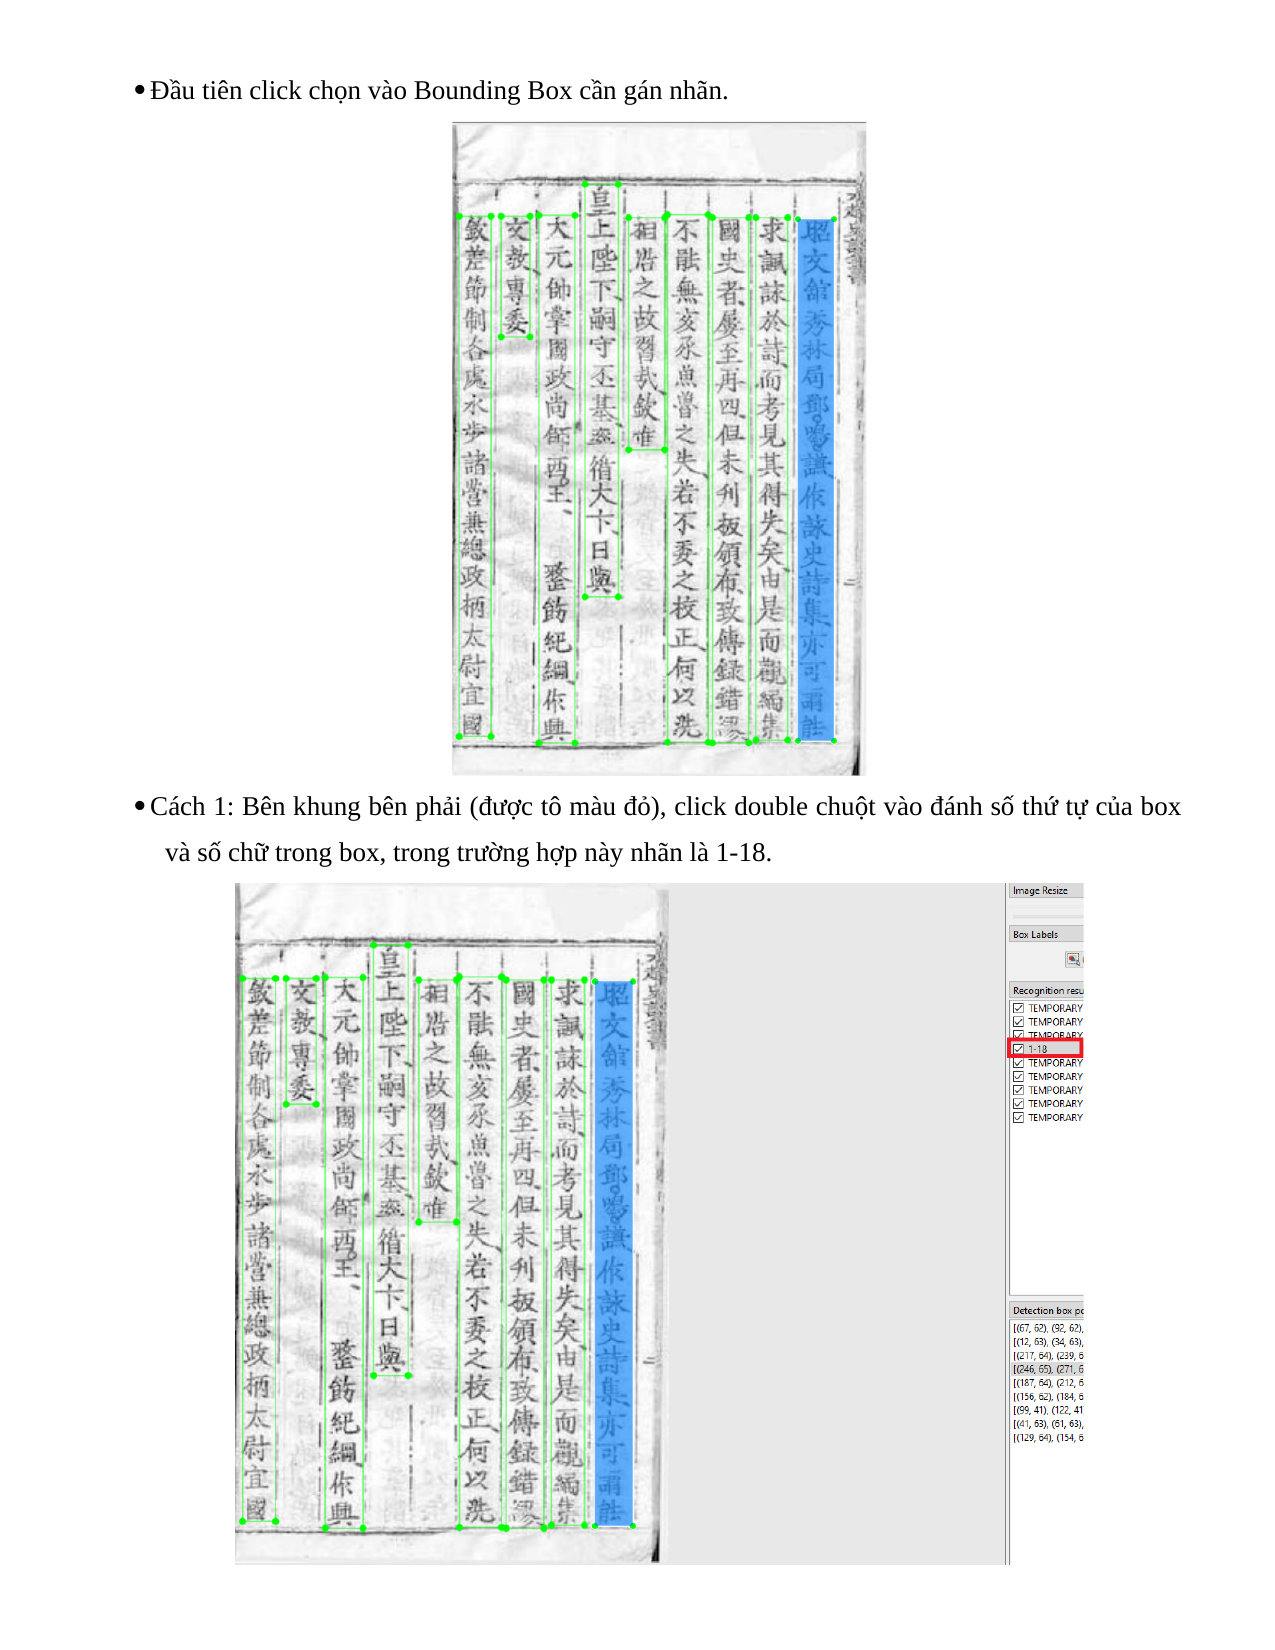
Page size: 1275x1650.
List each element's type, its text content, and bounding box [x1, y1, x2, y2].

picture [452, 120, 867, 776]
list Đầu tiên click chọn vào Bounding Box cần gán nhãn. [135, 74, 1184, 105]
picture [235, 883, 1084, 1565]
list Cách 1: Bên khung bên phải (được tô màu đỏ), click double chuột vào đánh số thứ tự của box và số chữ trong box, trong trường hợp này nhãn là 1-18. [135, 789, 1184, 867]
